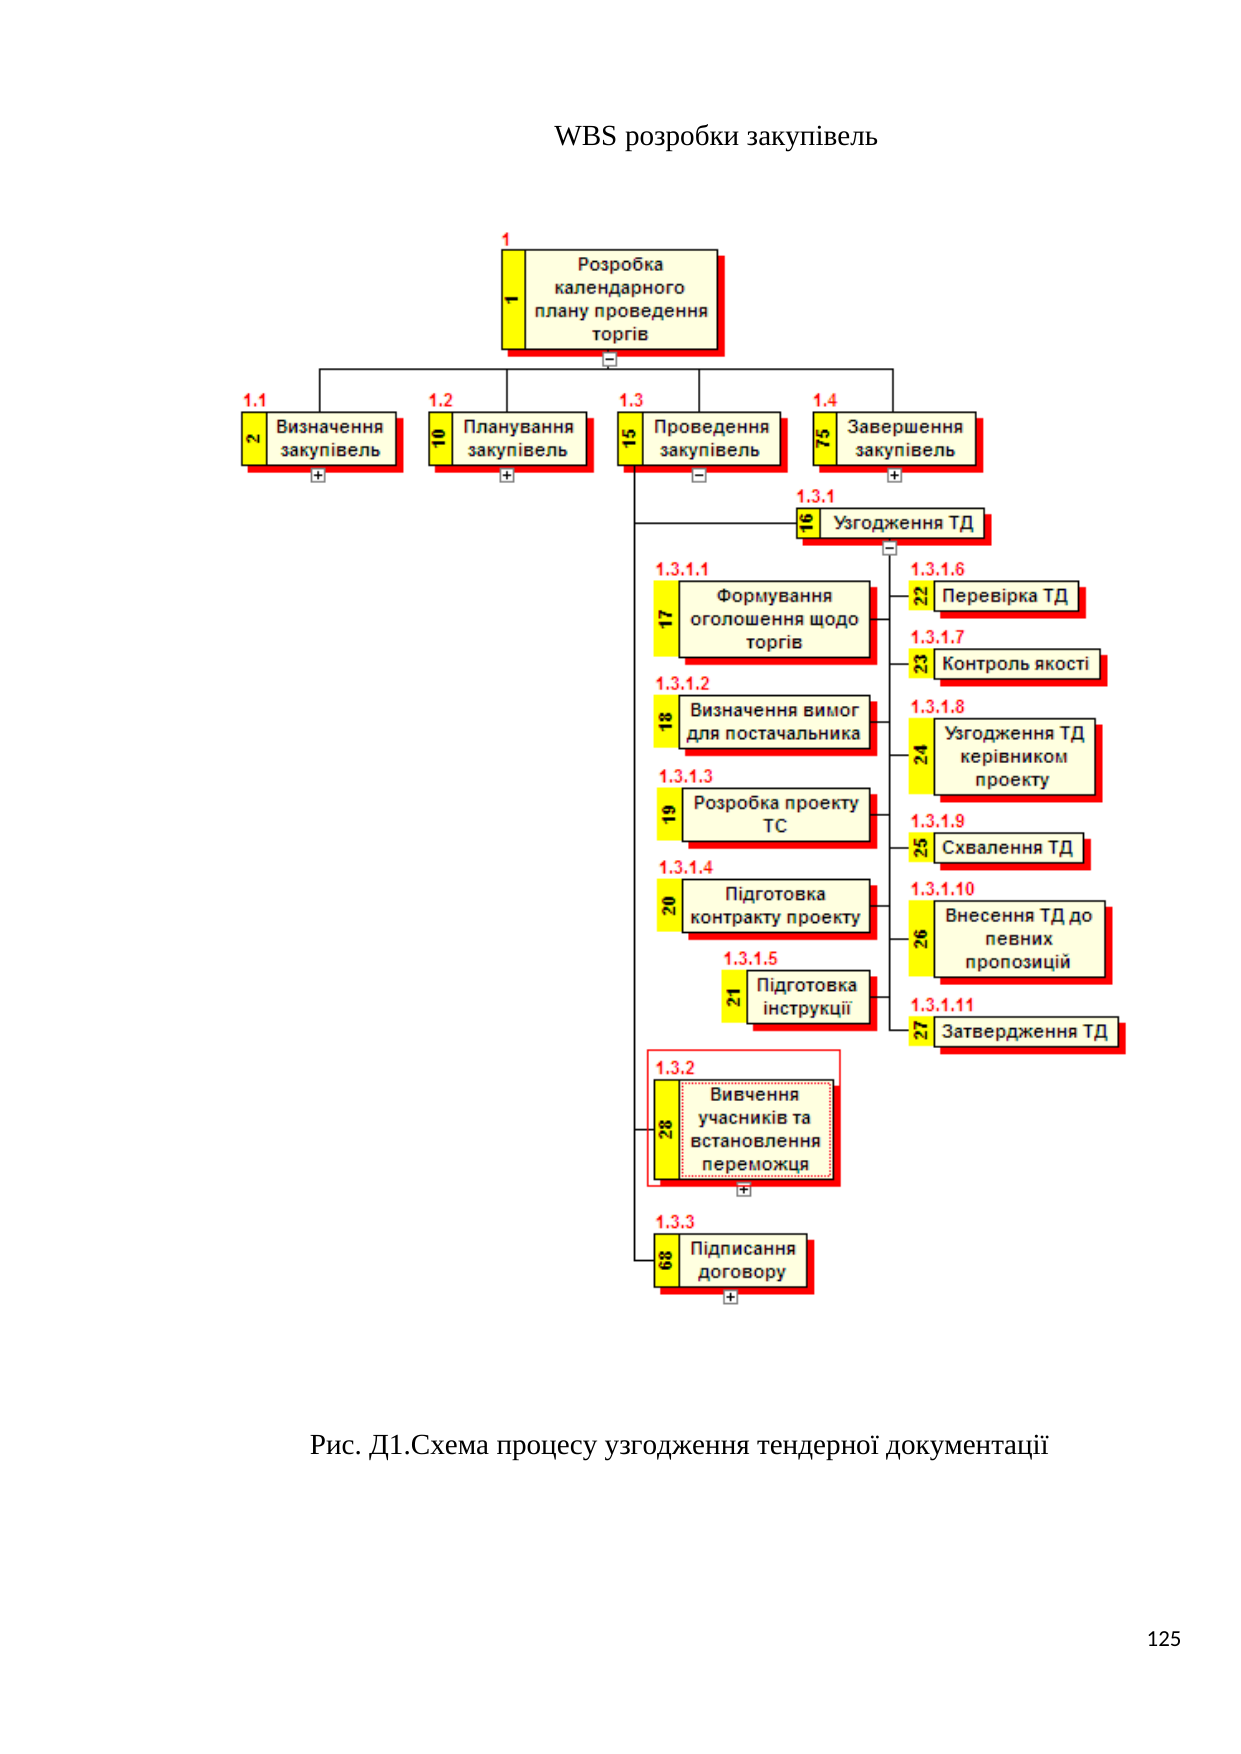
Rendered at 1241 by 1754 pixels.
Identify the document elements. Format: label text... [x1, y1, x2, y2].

text Рис. Д1.Схема процесу узгодження тендерної документації [177, 1427, 1181, 1461]
text WBS розробки закупівель [177, 118, 1181, 152]
picture [200, 203, 1136, 1323]
